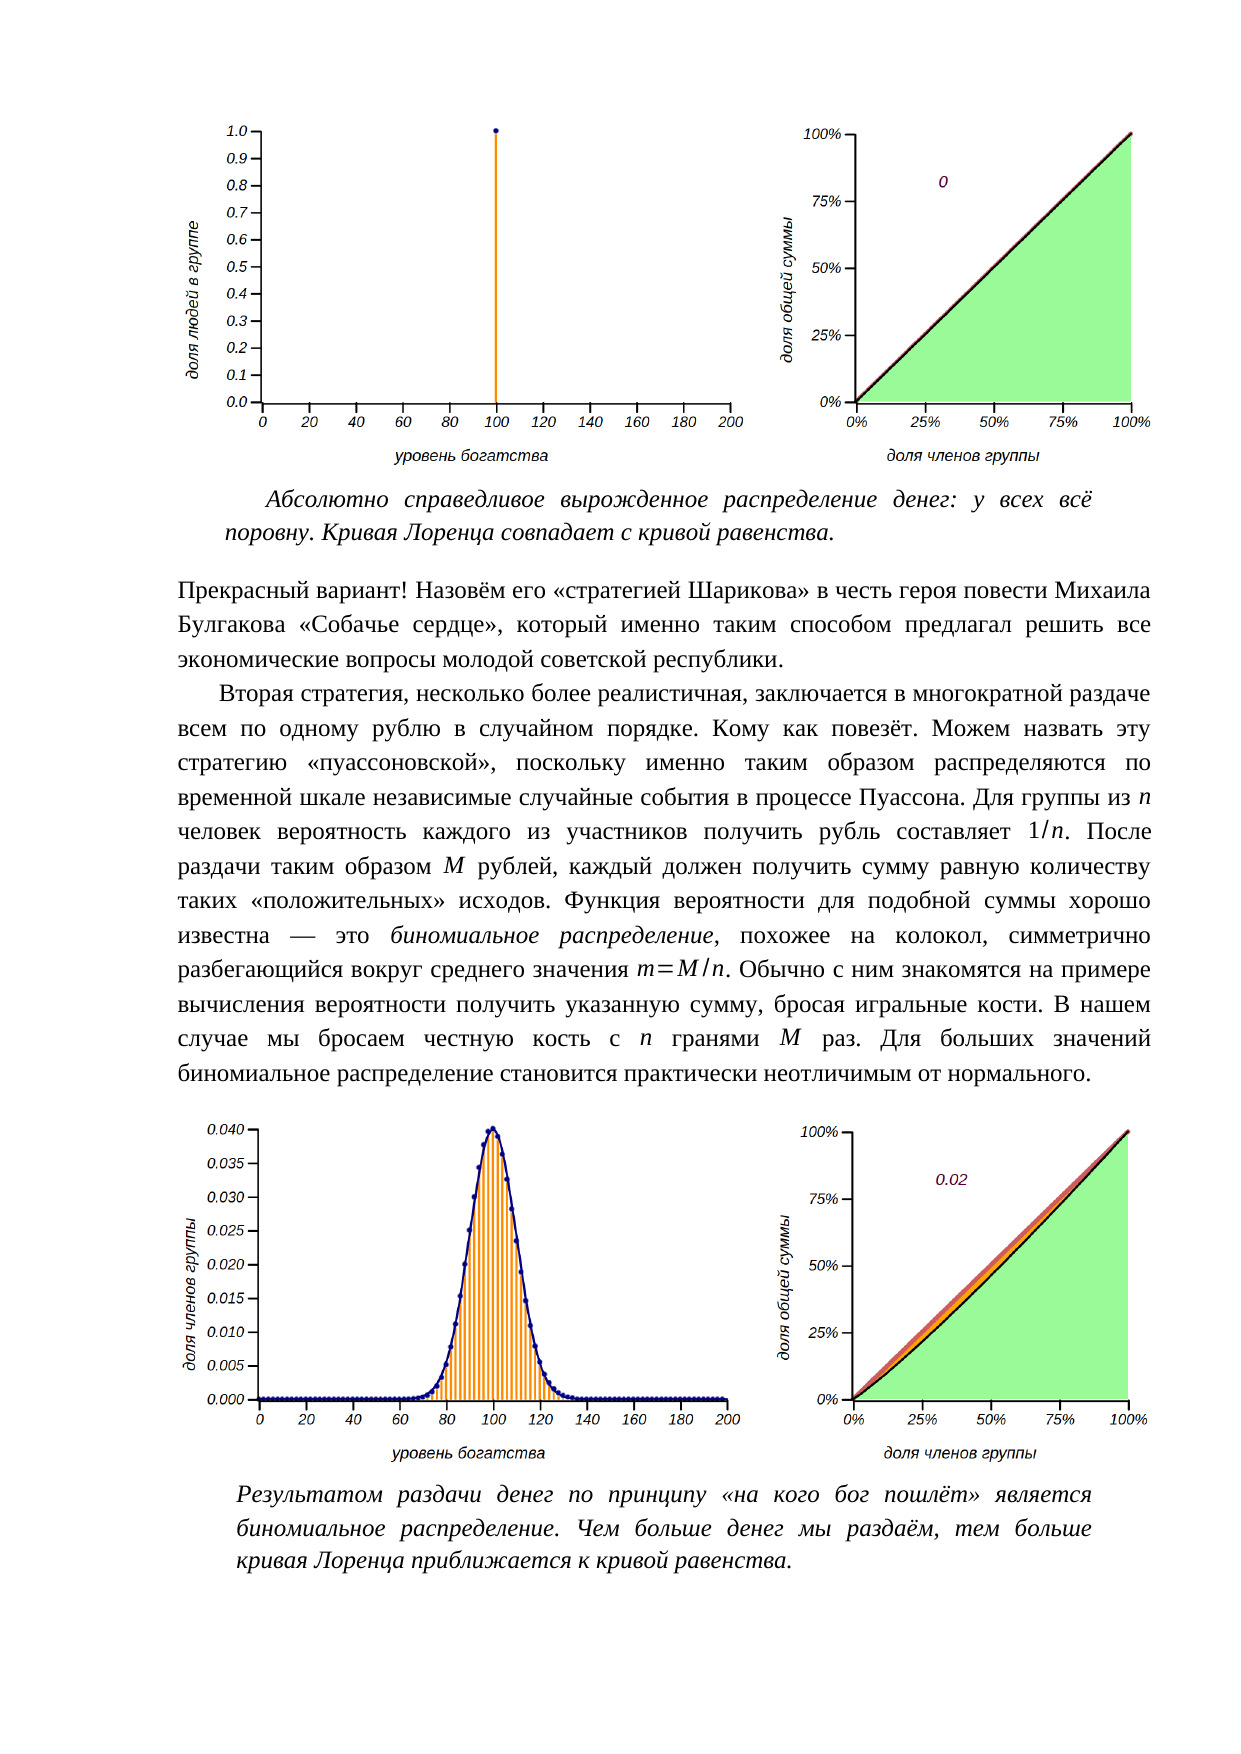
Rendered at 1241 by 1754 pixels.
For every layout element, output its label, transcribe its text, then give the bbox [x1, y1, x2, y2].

text Абсолютно справедливое вырожденное распределение денег: у всех всё поровну. Кривая Лоренца совпадает с кривой равенства. [224, 484, 1093, 546]
text Прекрасный вариант! Назовём его «стратегией Шарикова» в честь героя повести Михаила Булгакова «Собачье сердце», который именно таким способом предлагал решить все экономические вопросы молодой советской республики. [177, 575, 1152, 673]
text Вторая стратегия, несколько более реалистичная, заключается в многократной раздаче всем по одному рублю в случайном порядке. Кому как повезёт. Можем назвать эту стратегию «пуассоновской», поскольку именно таким образом распределяются по временной шкале независимые случайные события в процессе Пуассона. Для группы из человек вероятность каждого из участников получить рубль составляет . После раздачи таким образом рублей, каждый должен получить сумму равную количеству таких «положительных» исходов. Функция вероятности для подобной суммы хорошо известна — это биномиальное распределение, похожее на колокол, симметрично разбегающийся вокруг среднего значения . Обычно с ним знакомятся на примере вычисления вероятности получить указанную сумму, бросая игральные кости. В нашем случае мы бросаем честную кость с гранями раз. Для больших значений биномиальное распределение становится практически неотличимым от нормального. [177, 678, 1152, 1087]
picture [177, 1117, 1152, 1463]
picture [177, 118, 1152, 468]
text Результатом раздачи денег по принципу «на кого бог пошлёт» является биномиальное распределение. Чем больше денег мы раздаём, тем больше кривая Лоренца приближается к кривой равенства. [236, 1479, 1093, 1574]
